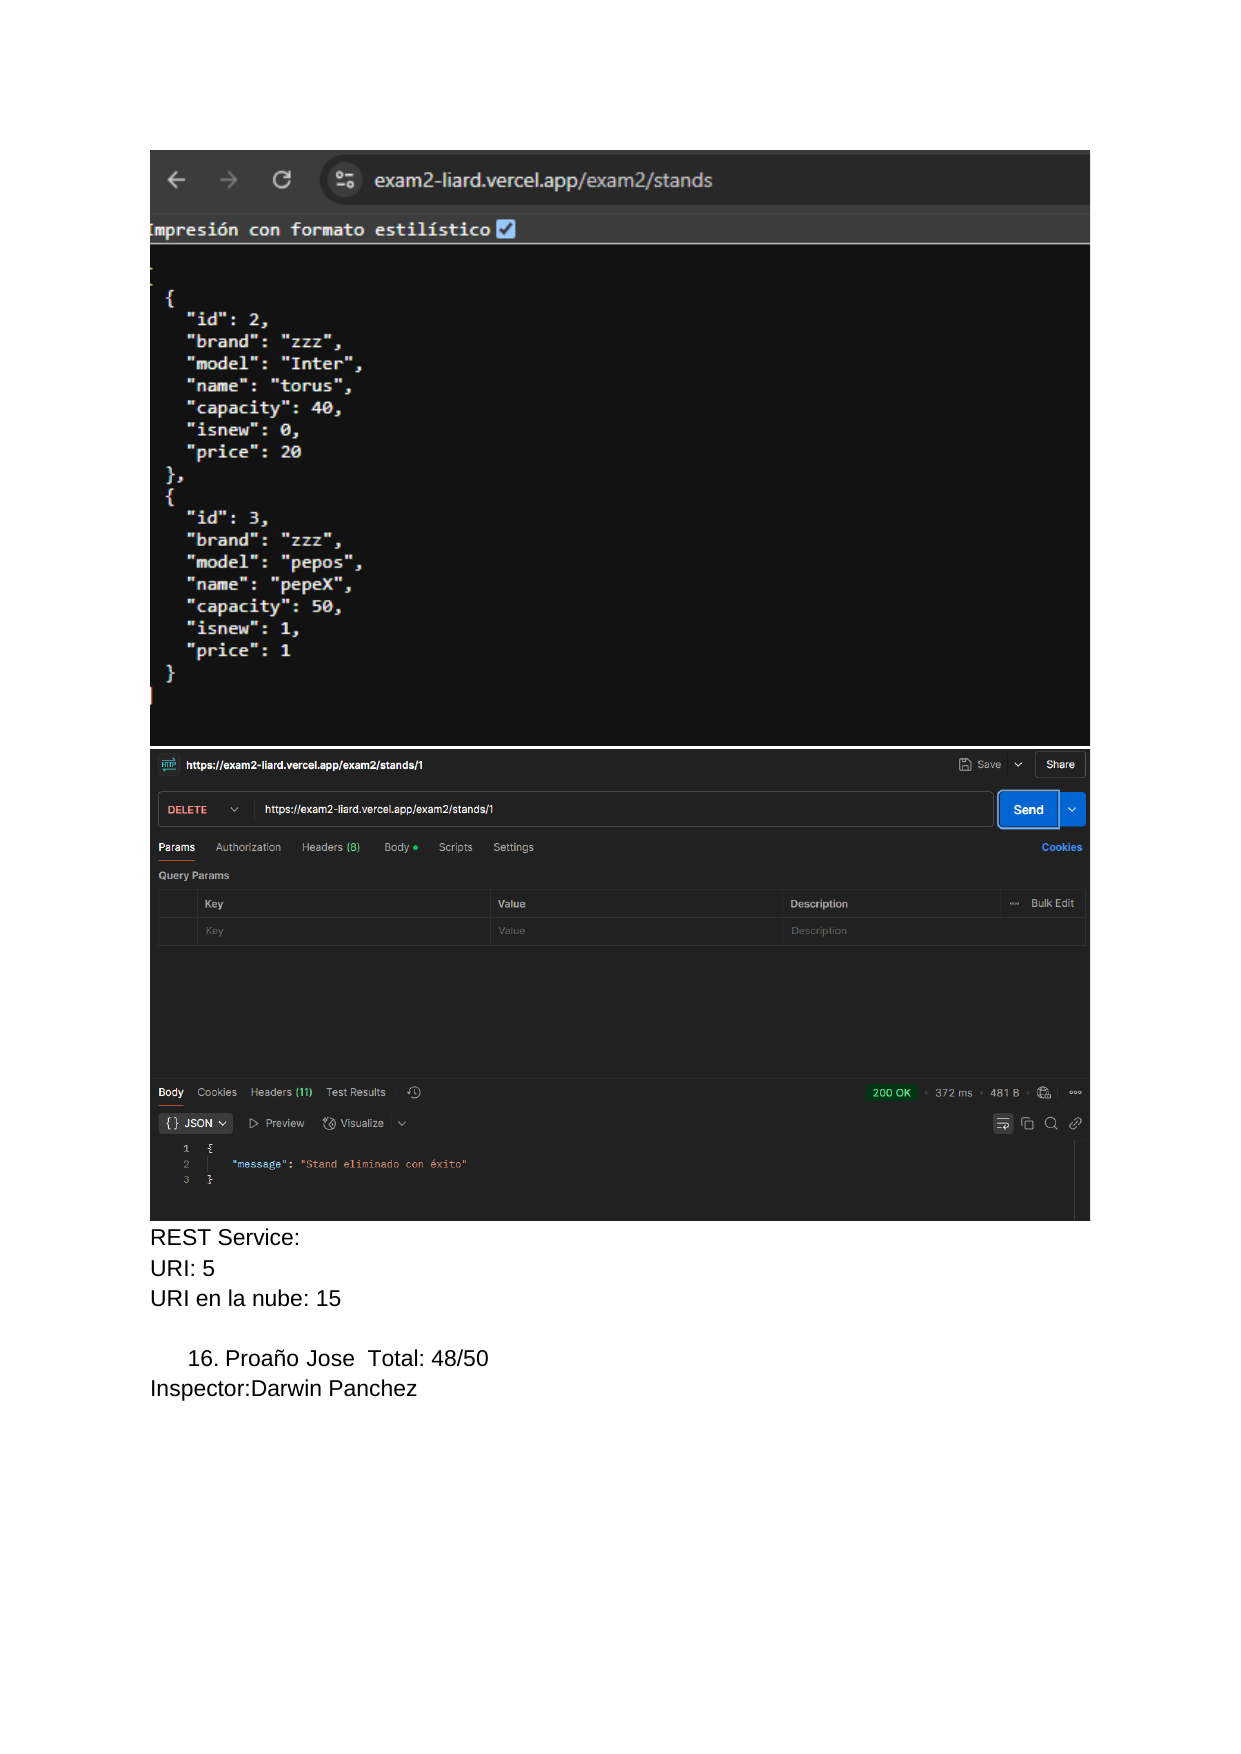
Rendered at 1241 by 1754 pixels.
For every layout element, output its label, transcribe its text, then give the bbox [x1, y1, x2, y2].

list Proaño Jose Total: 48/50 [187, 1345, 1090, 1372]
picture [150, 150, 1091, 746]
text Inspector:Darwin Panchez [150, 1375, 1090, 1402]
picture [150, 749, 1091, 1221]
text REST Service: URI: 5 URI en la nube: 15 [150, 1224, 1090, 1311]
